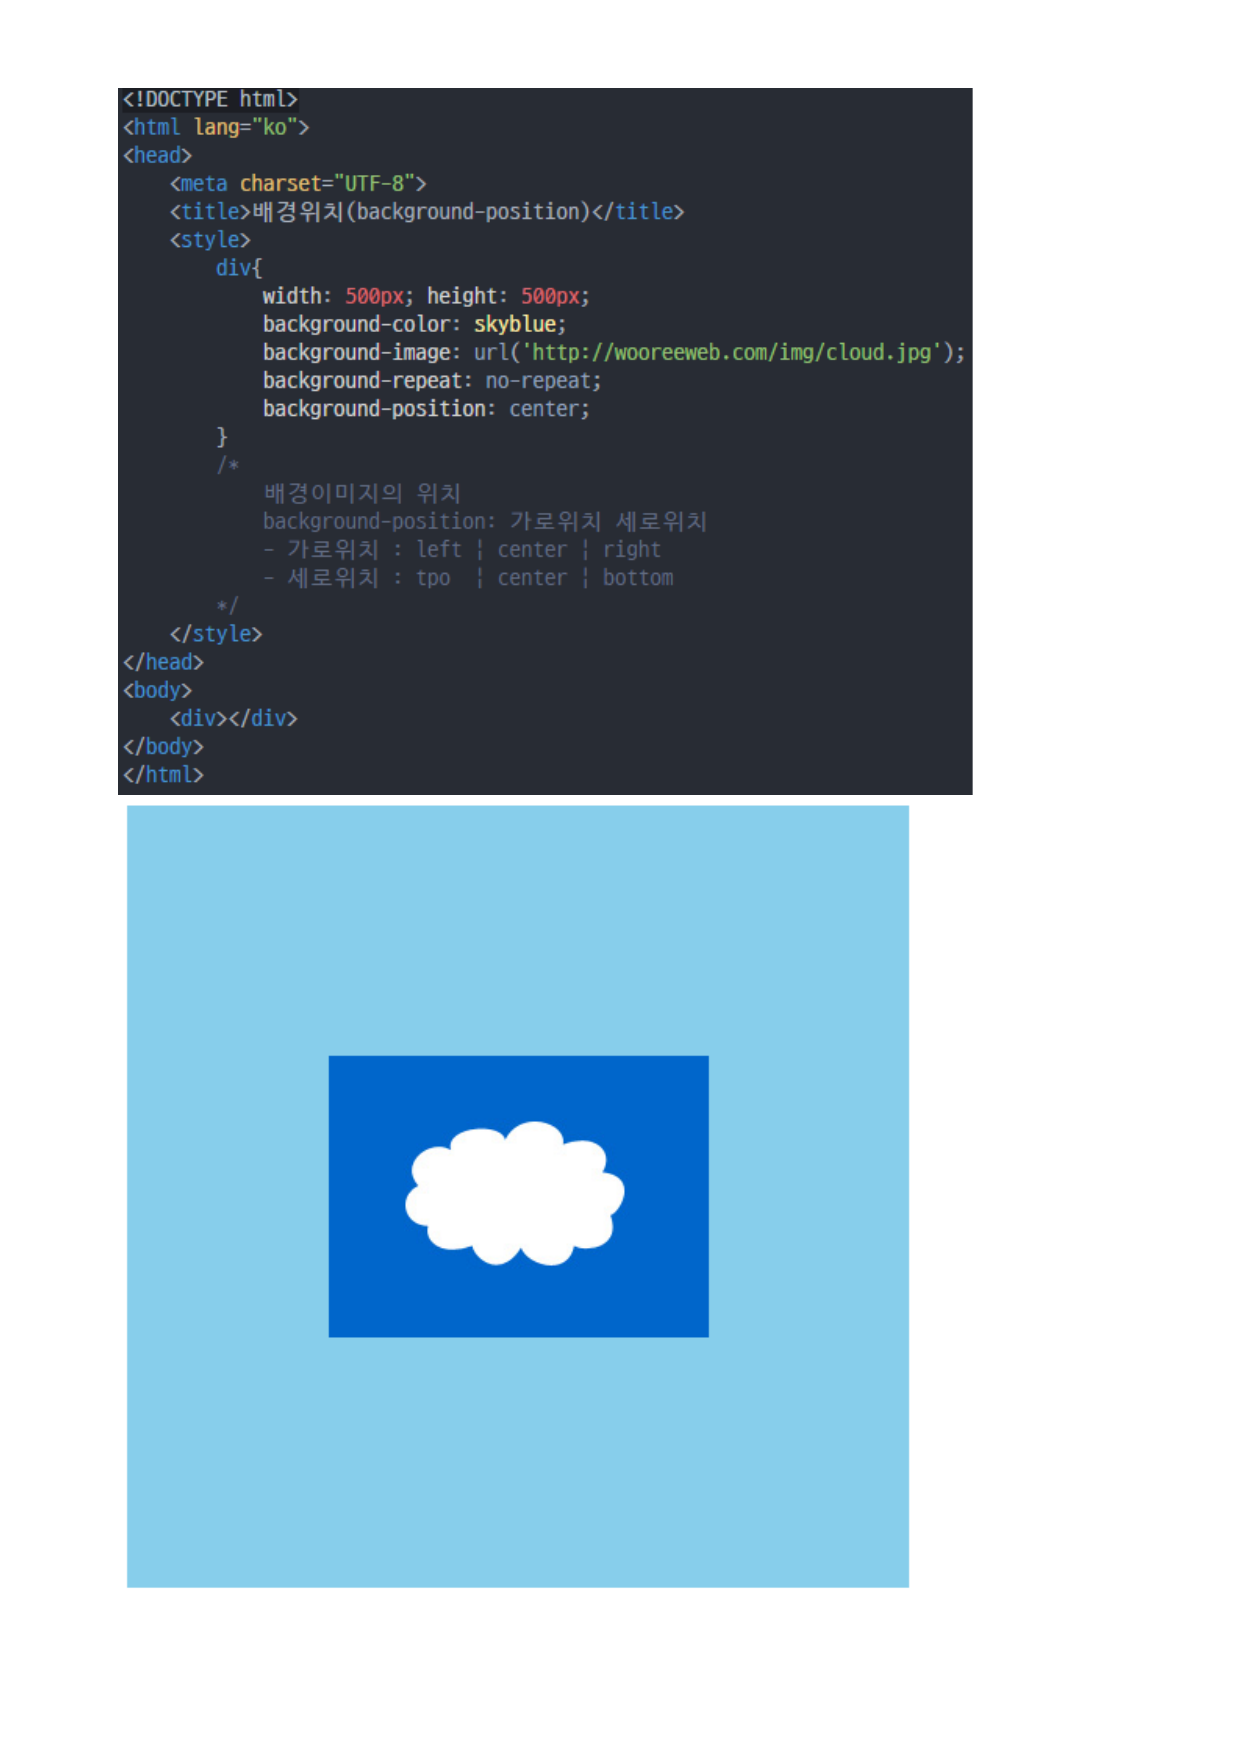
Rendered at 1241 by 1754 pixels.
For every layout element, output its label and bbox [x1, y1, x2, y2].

picture [118, 798, 925, 1599]
picture [118, 88, 973, 795]
